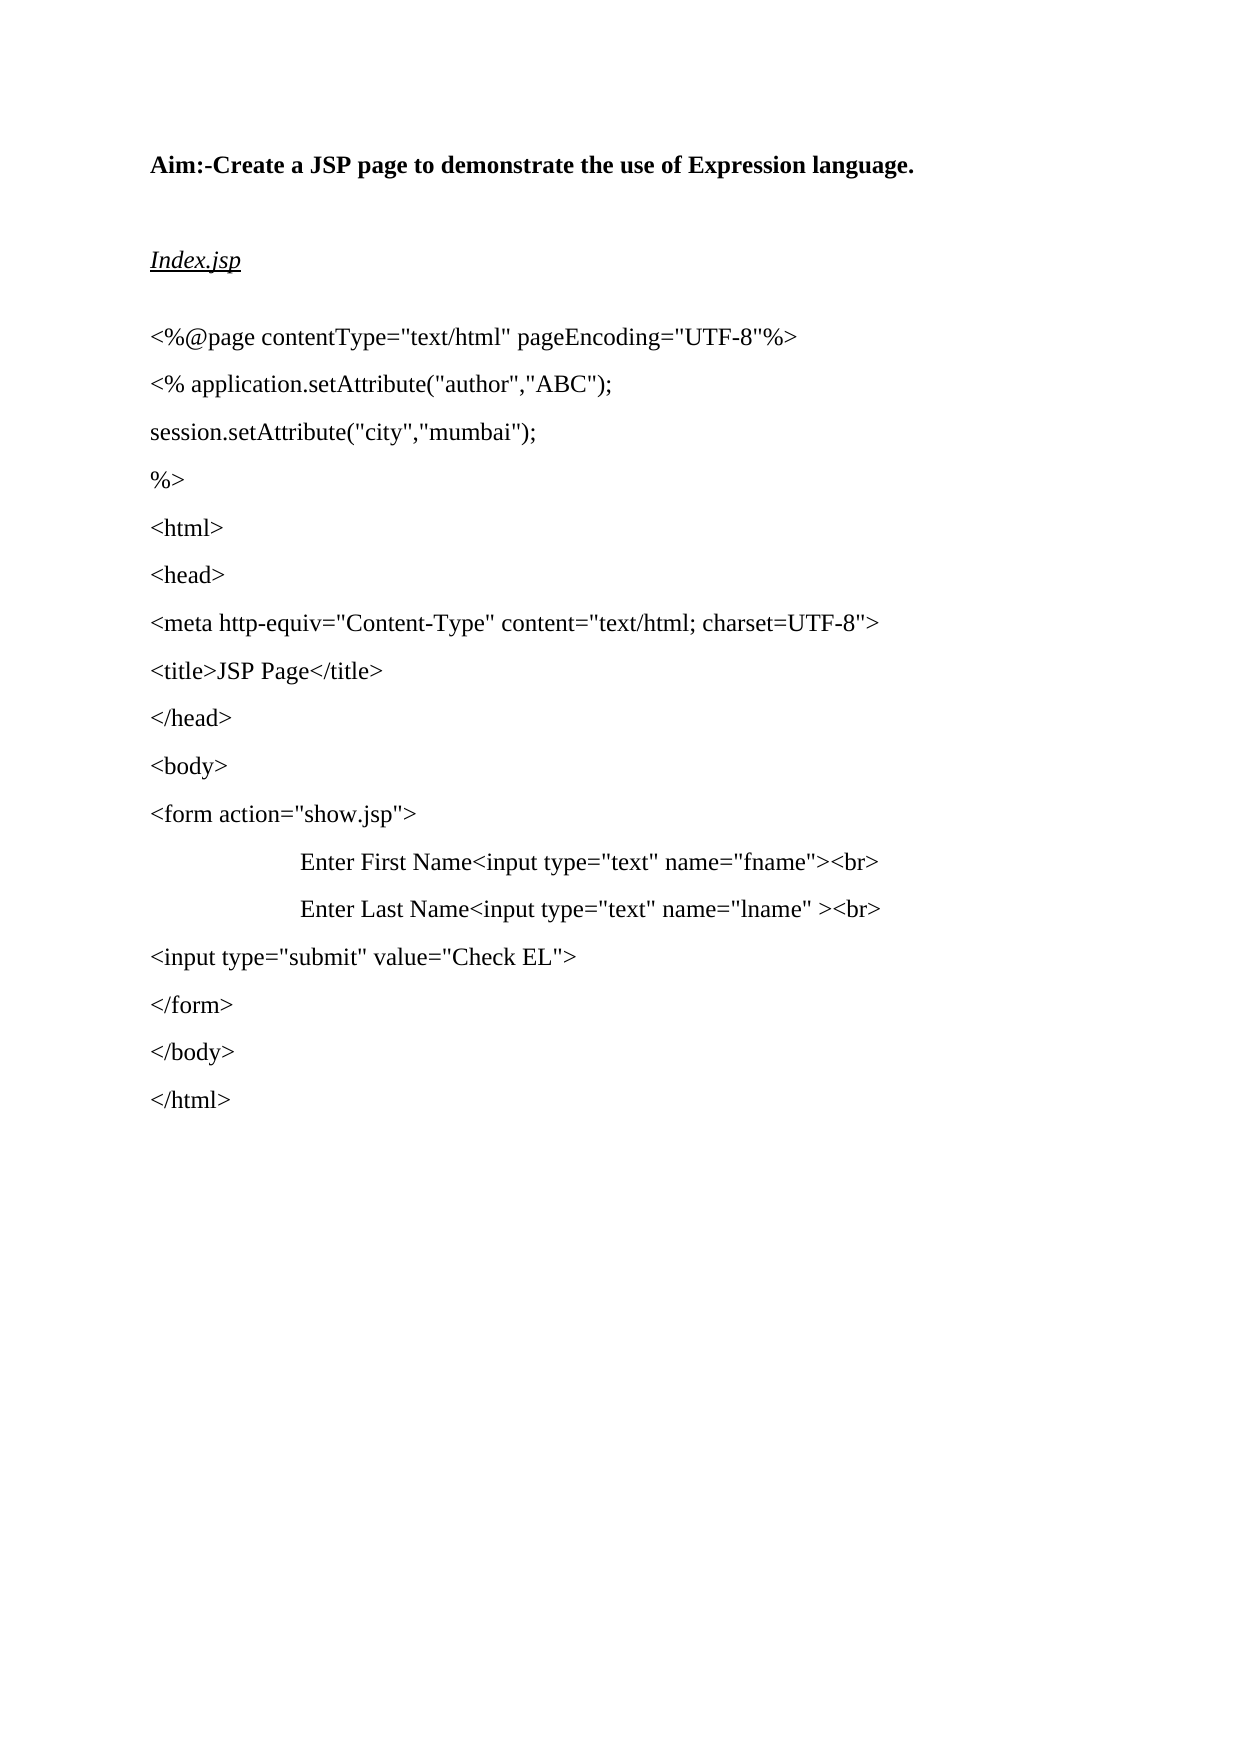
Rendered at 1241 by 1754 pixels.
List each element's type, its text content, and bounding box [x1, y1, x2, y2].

text Aim:-Create a JSP page to demonstrate the use of Expression language. [150, 150, 1090, 179]
text <input type="submit" value="Check EL"> [150, 942, 1090, 971]
text <title>JSP Page</title> [150, 656, 1090, 684]
text session.setAttribute("city","mumbai"); [150, 417, 1090, 446]
text </html> [150, 1085, 1090, 1114]
text <head> [150, 560, 1090, 589]
text <html> [150, 513, 1090, 541]
text <%@page contentType="text/html" pageEncoding="UTF-8"%> [150, 322, 1090, 351]
text <form action="show.jsp"> [150, 799, 1090, 828]
text <meta http-equiv="Content-Type" content="text/html; charset=UTF-8"> [150, 608, 1090, 637]
text </body> [150, 1037, 1090, 1066]
text Enter First Name<input type="text" name="fname"><br> [150, 847, 1090, 875]
text </form> [150, 990, 1090, 1018]
text Index.jsp [150, 245, 1090, 274]
text Enter Last Name<input type="text" name="lname" ><br> [150, 894, 1090, 923]
text %> [150, 465, 1090, 494]
text <% application.setAttribute("author","ABC"); [150, 369, 1090, 398]
text </head> [150, 703, 1090, 732]
text <body> [150, 751, 1090, 780]
